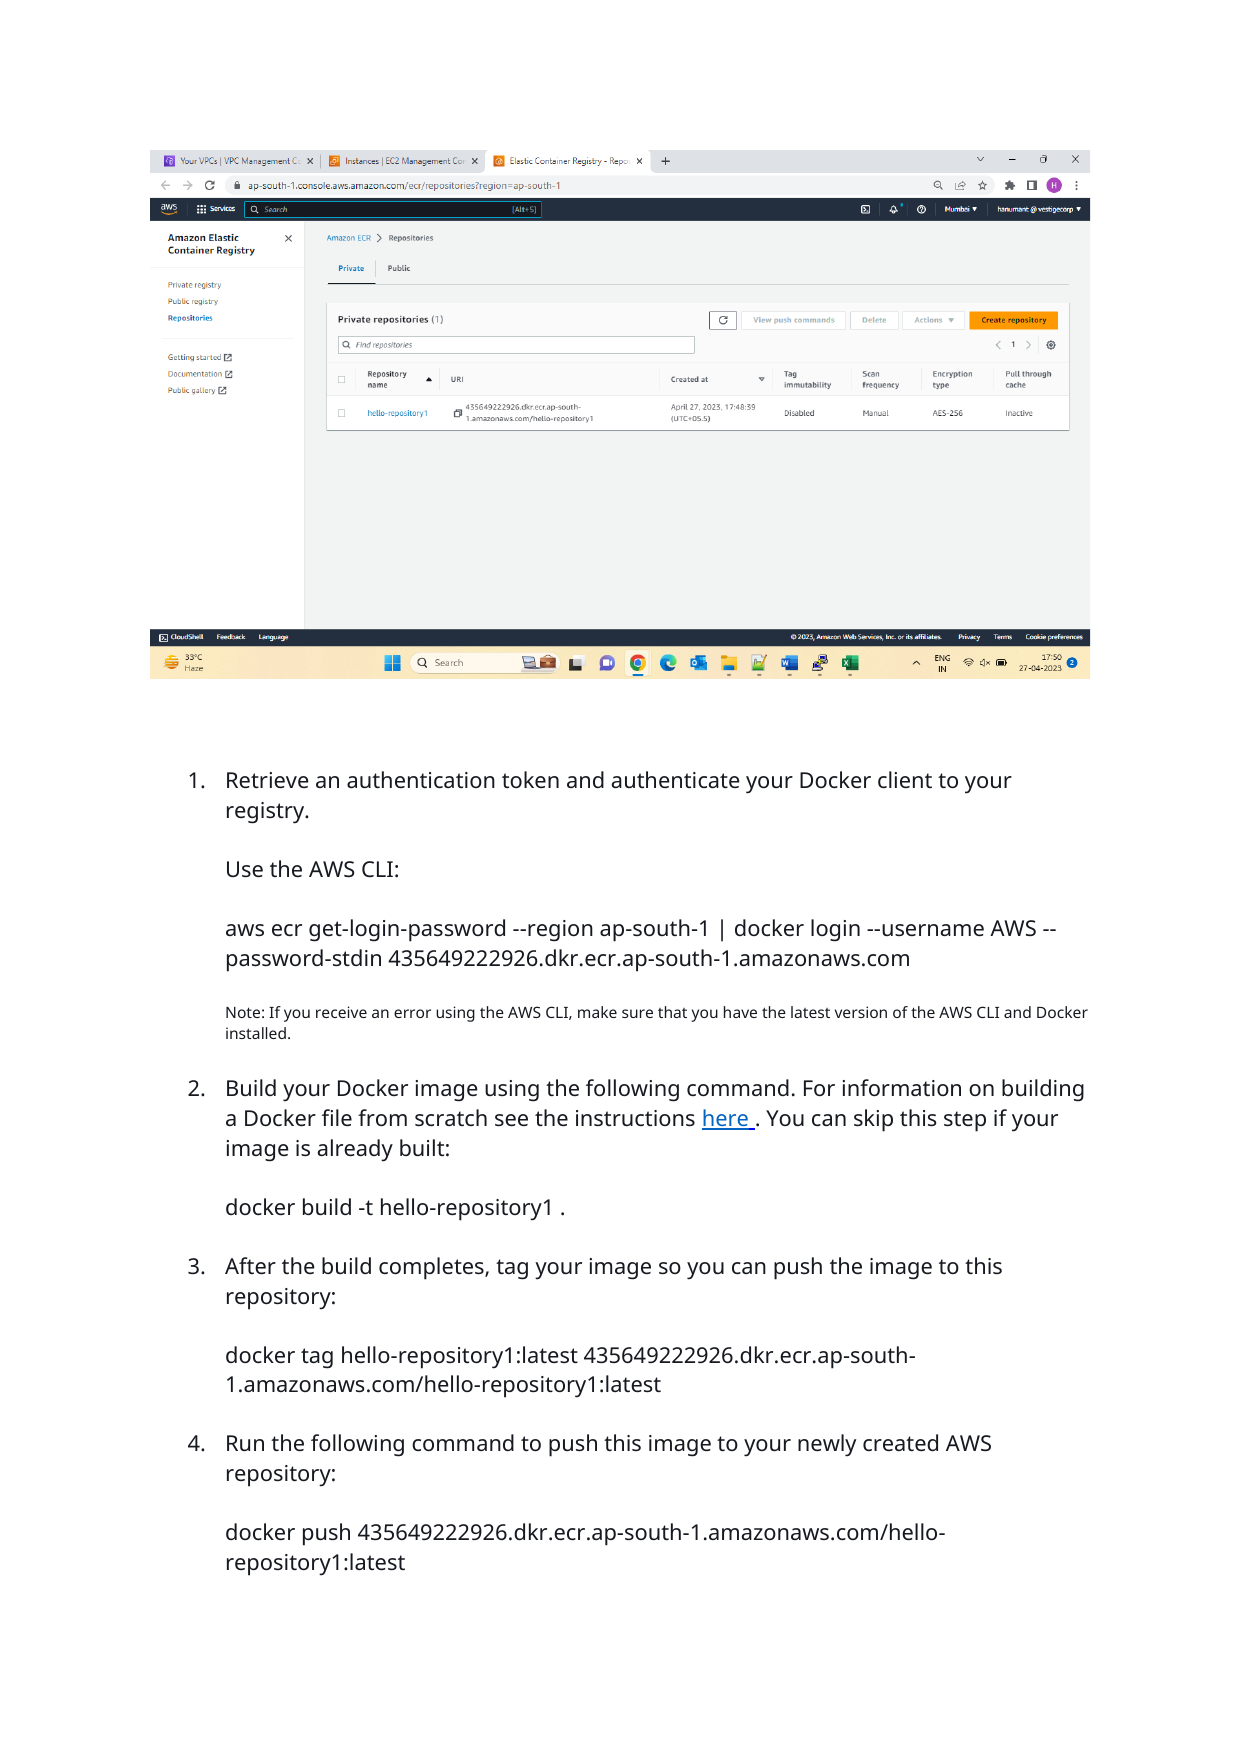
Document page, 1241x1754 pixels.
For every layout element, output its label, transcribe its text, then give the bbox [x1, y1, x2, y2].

text docker push 435649222926.dkr.ecr.ap-south-1.amazonaws.com/hello-repository1:latest [225, 1517, 1090, 1577]
list After the build completes, tag your image so you can push the image to this repository: [187, 1251, 1090, 1311]
list Build your Docker image using the following command. For information on building a Docker file from scratch see the instructions here . You can skip this step if your image is already built: [187, 1073, 1090, 1163]
list Run the following command to push this image to your newly created AWS repository: [187, 1428, 1090, 1488]
text Use the AWS CLI: [225, 854, 1090, 884]
text Note: If you receive an error using the AWS CLI, make sure that you have the latest version of the AWS CLI and Docker installed. [225, 1002, 1090, 1044]
text docker build -t hello-repository1 . [225, 1192, 1090, 1222]
picture [150, 150, 1091, 679]
list Retrieve an authentication token and authenticate your Docker client to your registry. [187, 765, 1090, 825]
text aws ecr get-login-password --region ap-south-1 | docker login --username AWS --password-stdin 435649222926.dkr.ecr.ap-south-1.amazonaws.com [225, 913, 1090, 973]
text docker tag hello-repository1:latest 435649222926.dkr.ecr.ap-south-1.amazonaws.com/hello-repository1:latest [225, 1340, 1090, 1399]
